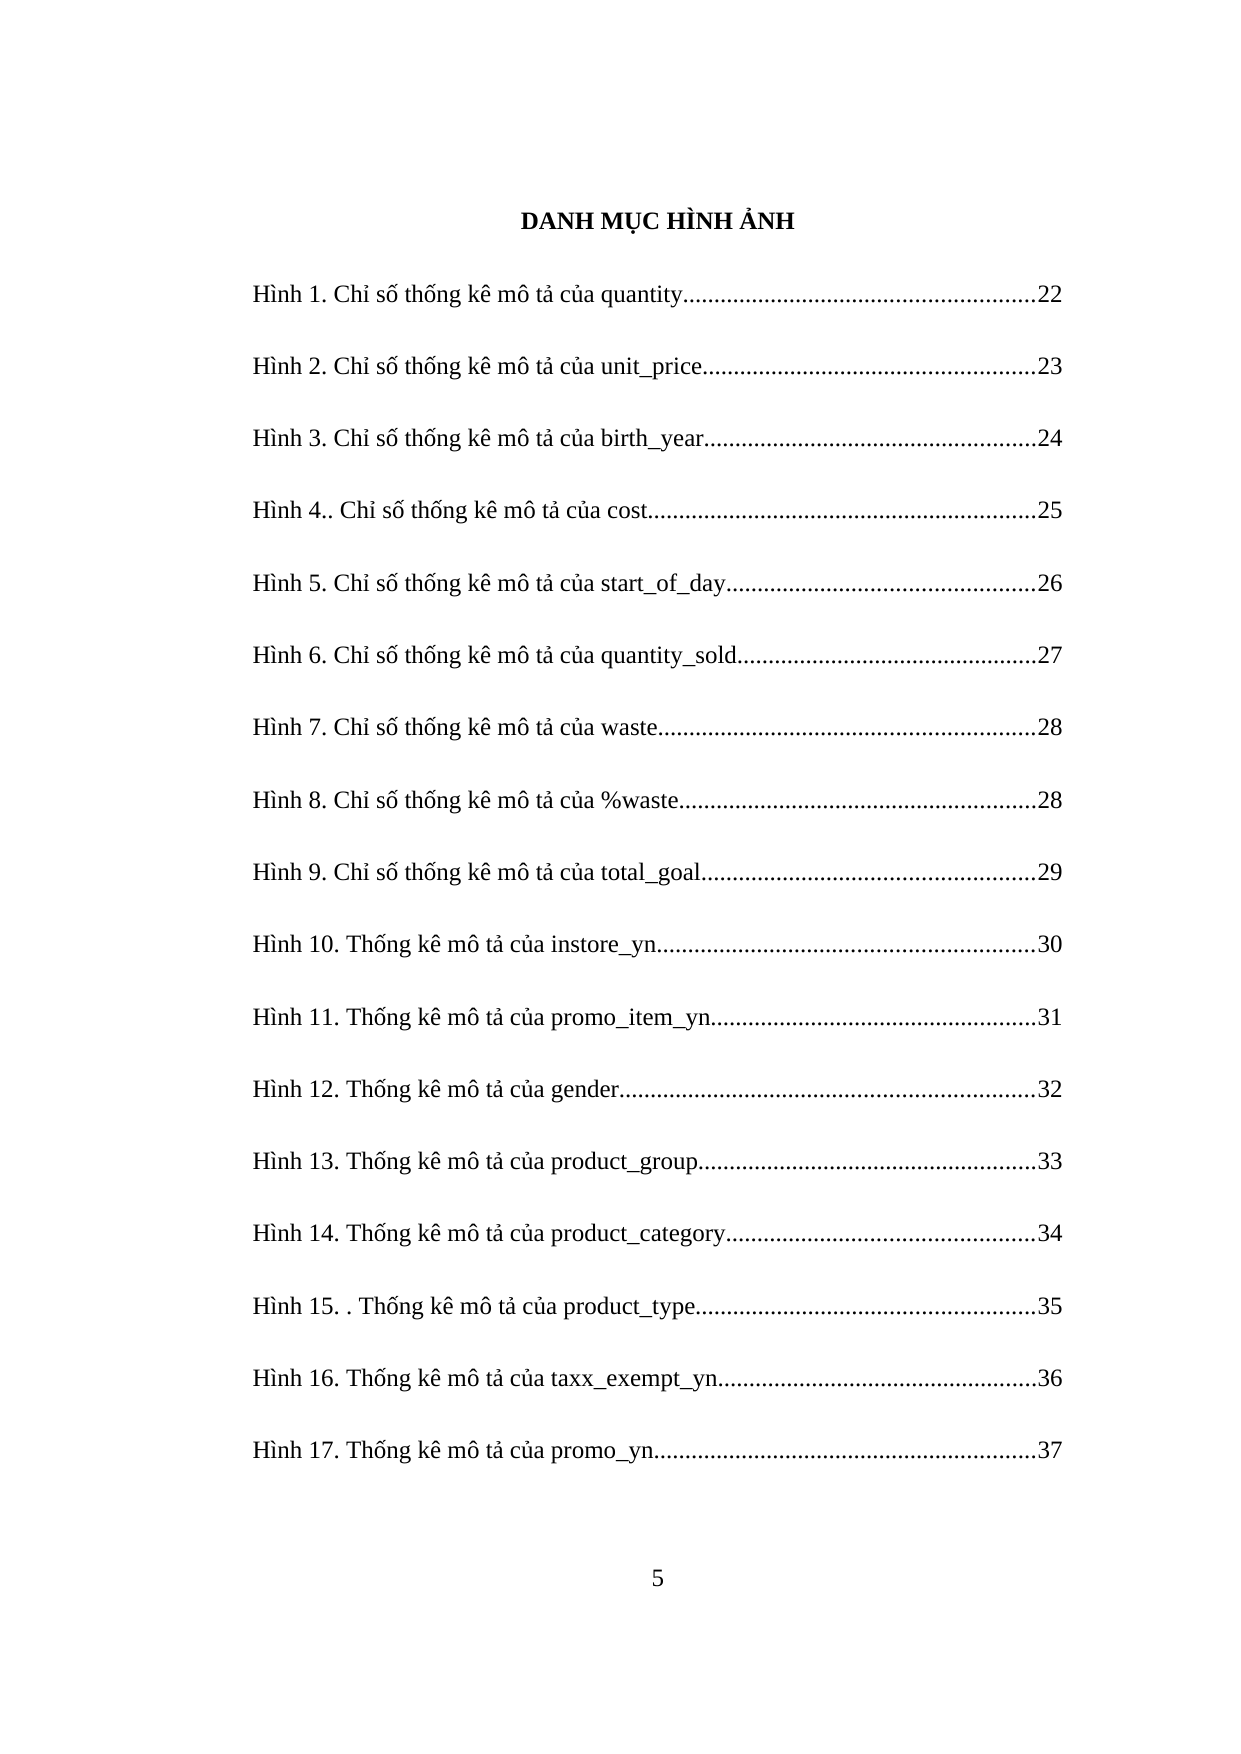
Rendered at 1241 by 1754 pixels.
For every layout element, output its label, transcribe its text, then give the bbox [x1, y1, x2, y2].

text Hình 2. Chỉ số thống kê mô tả của unit_price 23 [177, 351, 1063, 380]
text Hình 8. Chỉ số thống kê mô tả của %waste 28 [177, 785, 1063, 813]
text Hình 16. Thống kê mô tả của taxx_exempt_yn 36 [177, 1363, 1063, 1392]
text Hình 15. . Thống kê mô tả của product_type 35 [177, 1291, 1063, 1319]
text Hình 6. Chỉ số thống kê mô tả của quantity_sold 27 [177, 640, 1063, 669]
text Hình 3. Chỉ số thống kê mô tả của birth_year 24 [177, 423, 1063, 452]
text Hình 5. Chỉ số thống kê mô tả của start_of_day 26 [177, 568, 1063, 597]
text Hình 10. Thống kê mô tả của instore_yn 30 [177, 929, 1063, 958]
text Hình 12. Thống kê mô tả của gender 32 [177, 1074, 1063, 1103]
text Hình 17. Thống kê mô tả của promo_yn 37 [177, 1435, 1063, 1464]
text Hình 13. Thống kê mô tả của product_group 33 [177, 1146, 1063, 1175]
text Hình 14. Thống kê mô tả của product_category 34 [177, 1218, 1063, 1247]
text Hình 9. Chỉ số thống kê mô tả của total_goal 29 [177, 857, 1063, 886]
text Hình 1. Chỉ số thống kê mô tả của quantity 22 [177, 279, 1063, 307]
text Hình 11. Thống kê mô tả của promo_item_yn 31 [177, 1002, 1063, 1030]
text DANH MỤC HÌNH ẢNH [177, 206, 1063, 235]
text Hình 7. Chỉ số thống kê mô tả của waste 28 [177, 712, 1063, 741]
text Hình 4.. Chỉ số thống kê mô tả của cost 25 [177, 496, 1063, 524]
